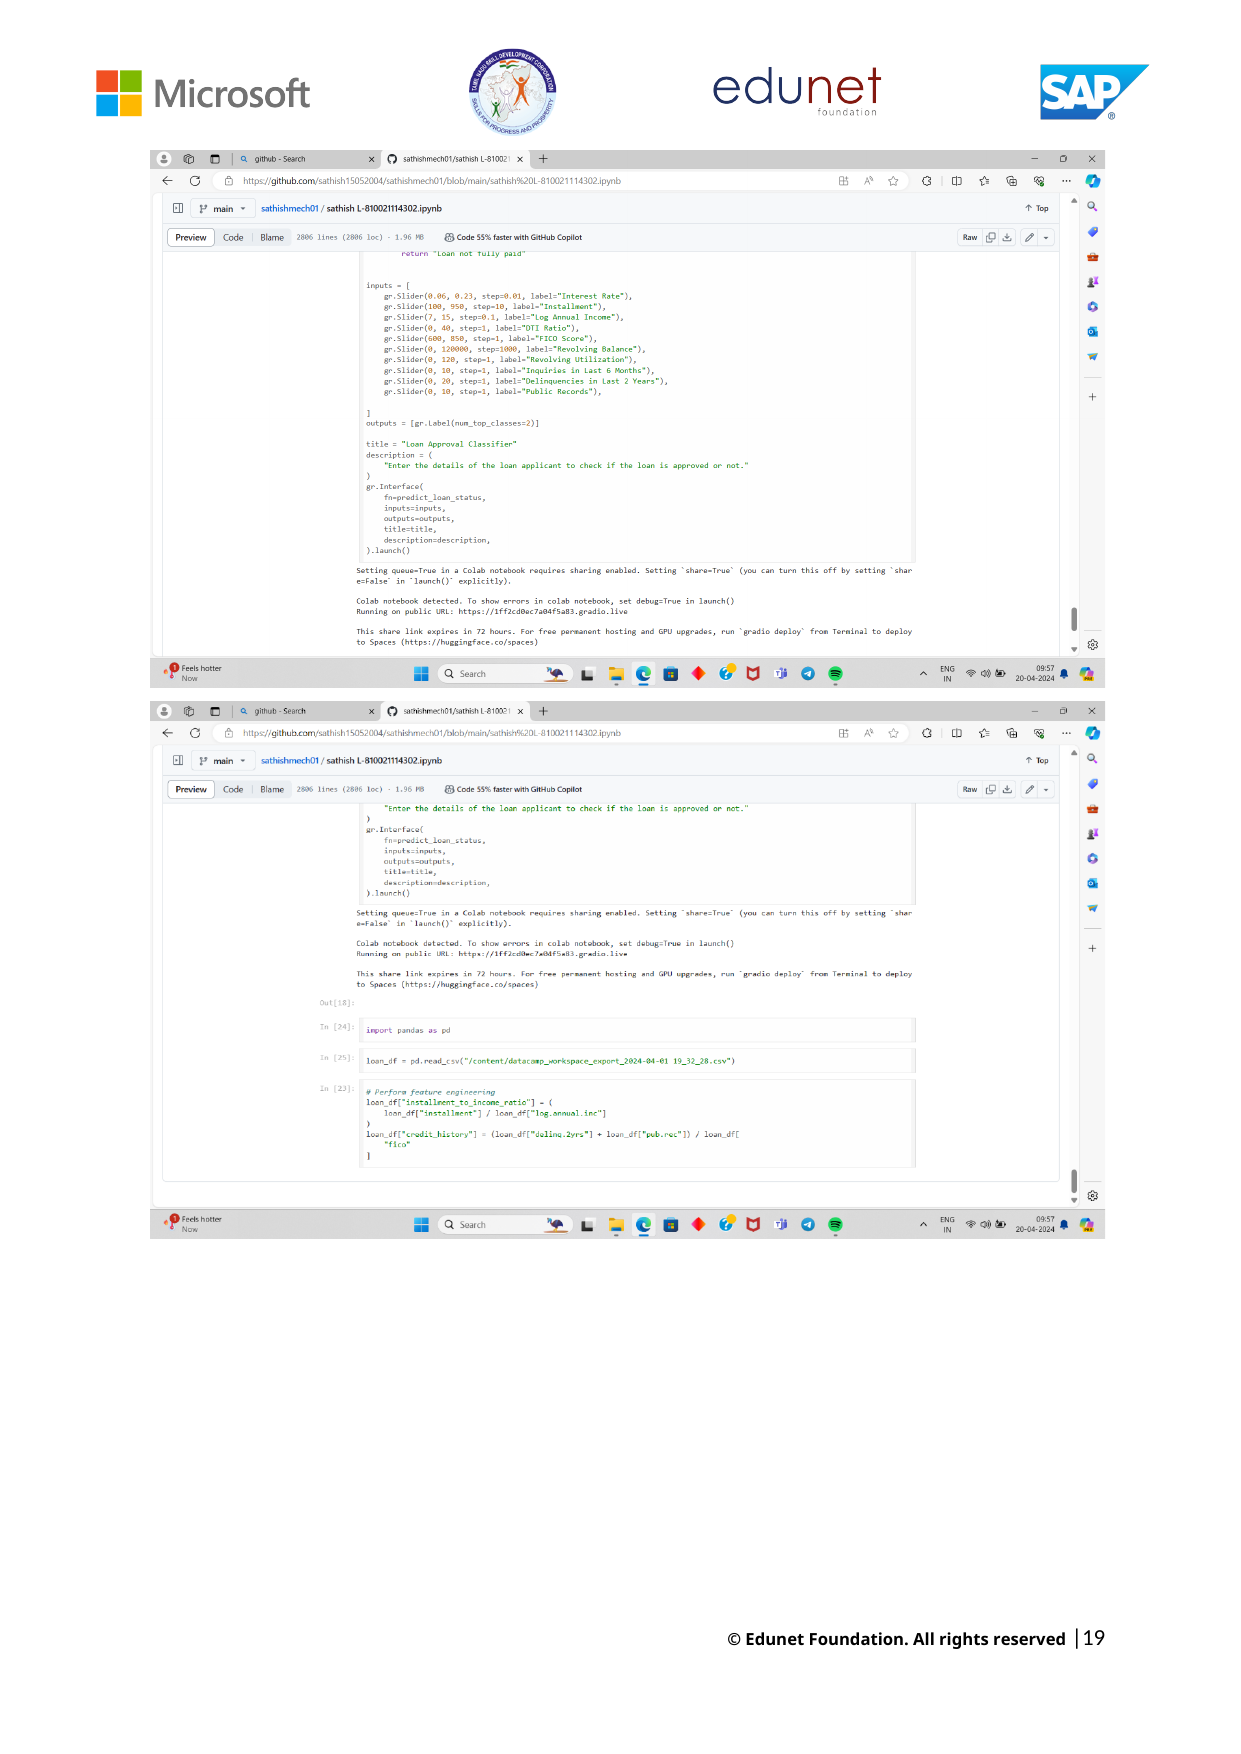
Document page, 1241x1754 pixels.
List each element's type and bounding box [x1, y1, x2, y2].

picture [150, 701, 1106, 1239]
picture [466, 45, 558, 137]
picture [150, 150, 1106, 688]
picture [1039, 63, 1151, 121]
picture [706, 60, 889, 122]
picture [91, 65, 316, 121]
